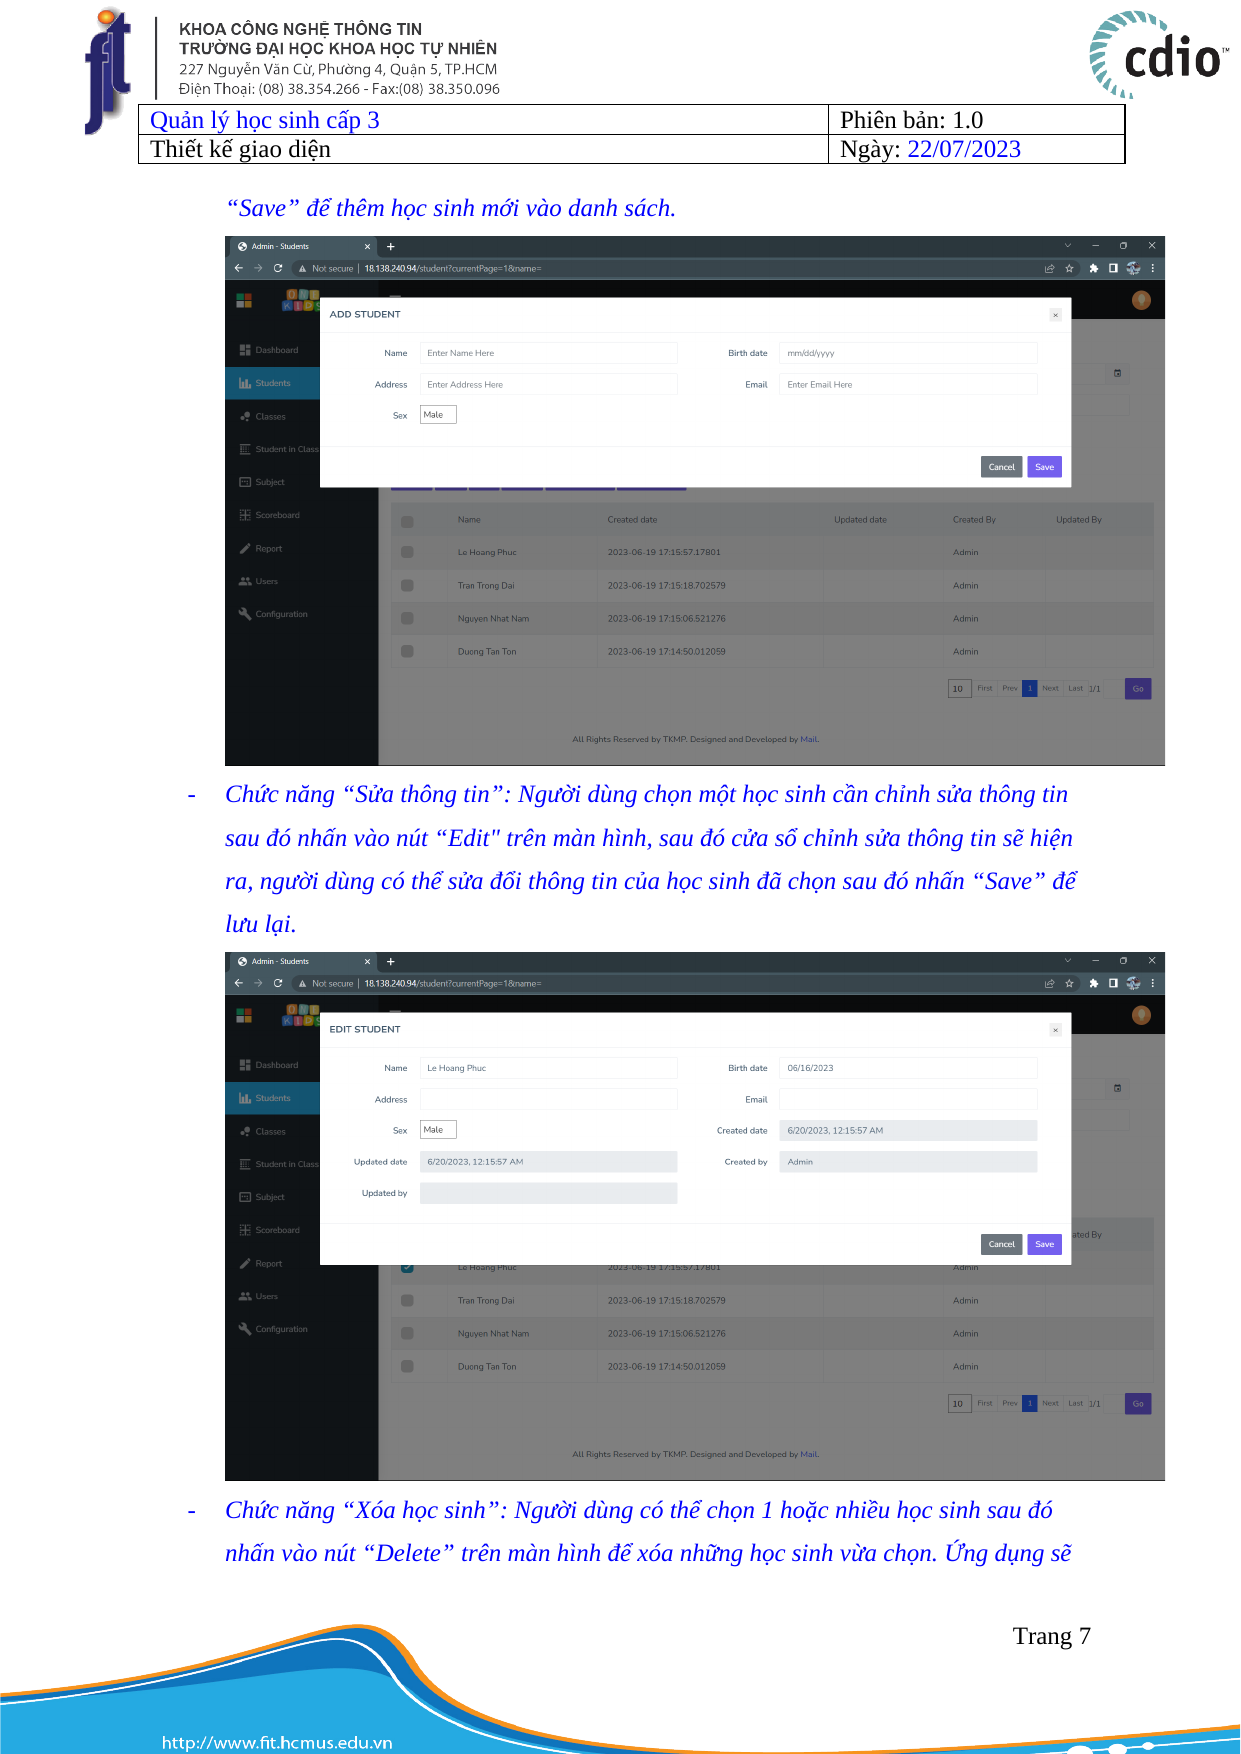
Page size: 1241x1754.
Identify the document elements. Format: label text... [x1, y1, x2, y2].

picture [139, 135, 828, 159]
list Chức năng “Sửa thông tin”: Người dùng chọn một học sinh cần chỉnh sửa thông tin sau đó nhấn vào nút “Edit" trên màn hình, sau đó cửa sổ chỉnh sửa thông tin sẽ hiện ra, người dùng có thể sửa đổi thông tin của học sinh đã chọn sau đó nhấn “Save” để lưu lại. [187, 779, 1090, 938]
picture [225, 952, 1166, 1481]
picture [829, 135, 1124, 159]
picture [0, 1621, 1241, 1754]
picture [61, 0, 1241, 159]
picture [139, 105, 828, 134]
picture [829, 105, 1124, 134]
picture [225, 236, 1166, 766]
